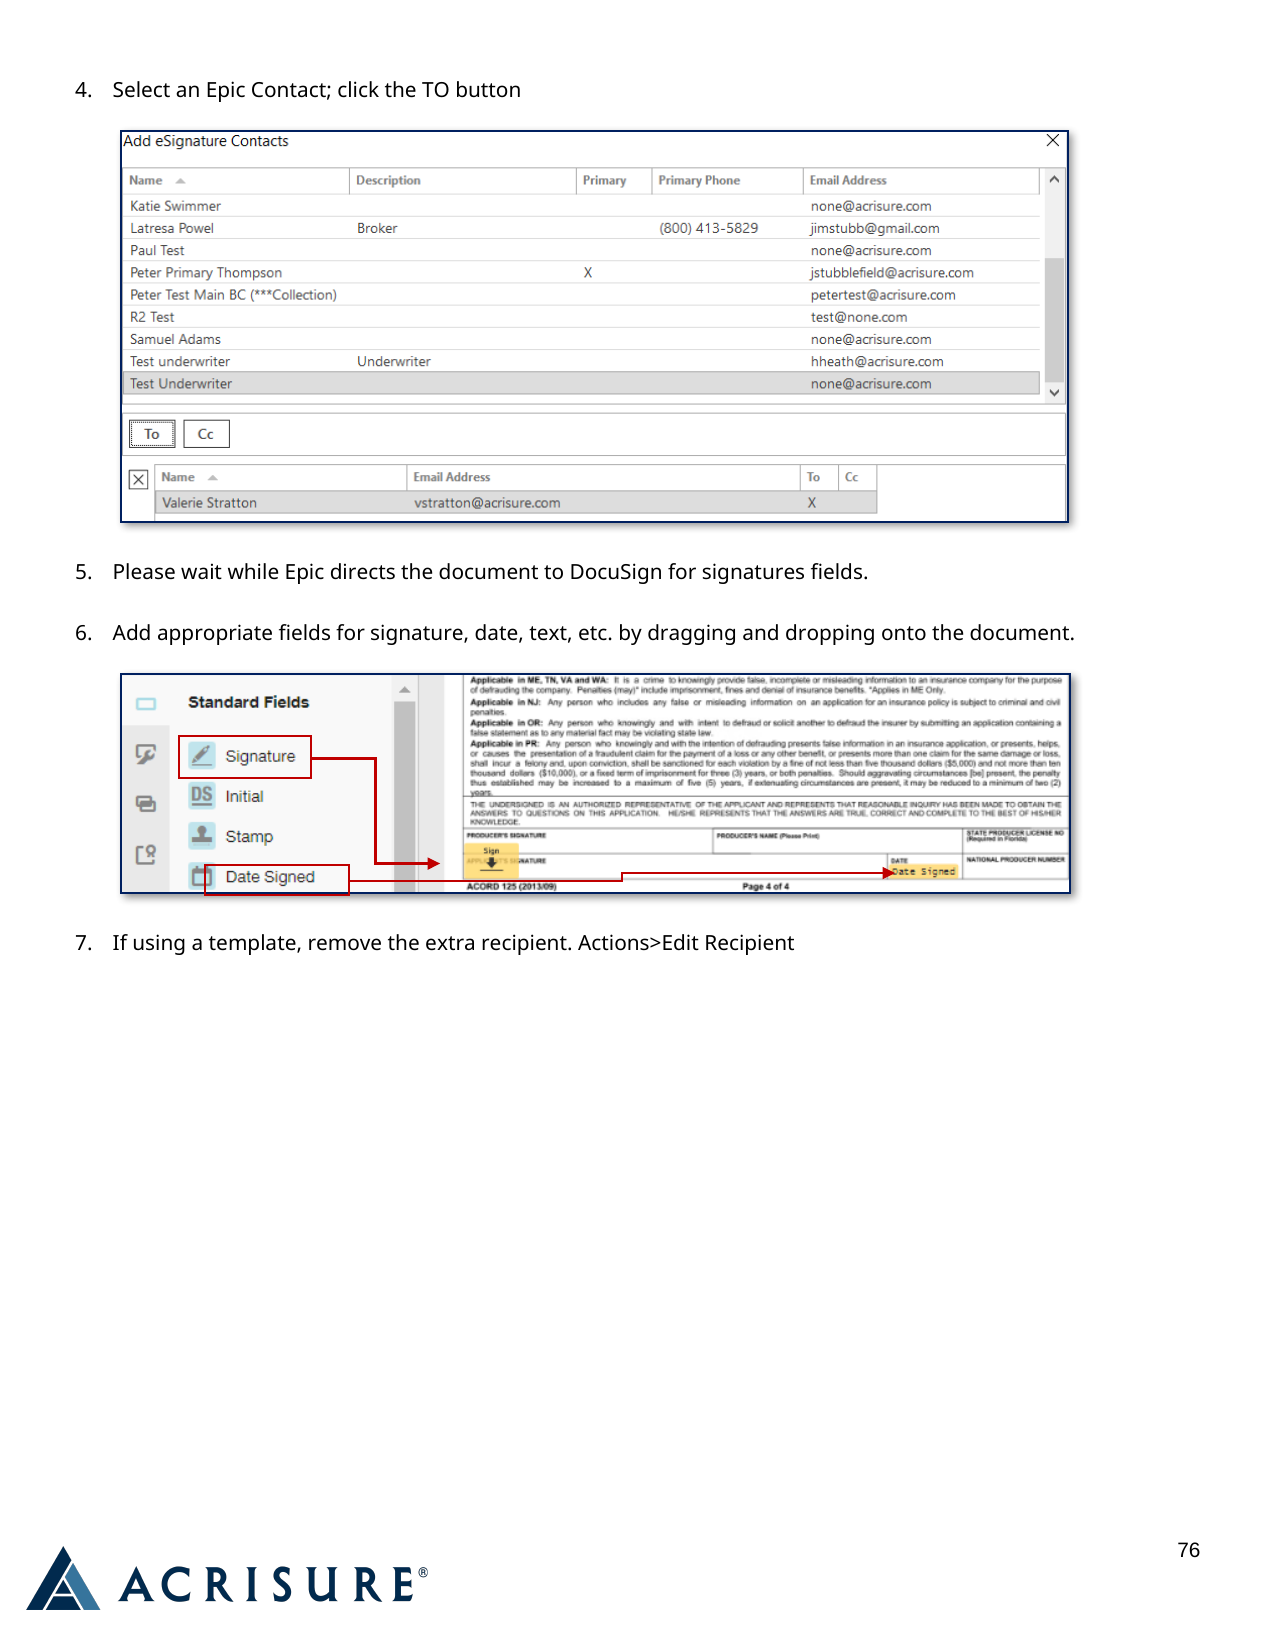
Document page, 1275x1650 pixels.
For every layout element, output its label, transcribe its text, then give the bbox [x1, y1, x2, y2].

list Add appropriate fields for signature, date, text, etc. by dragging and dropping onto the document. [75, 618, 1200, 647]
list Please wait while Epic directs the document to DocuSign for signatures fields. [75, 557, 1200, 616]
picture [26, 1546, 428, 1610]
picture [206, 866, 348, 892]
picture [122, 132, 1067, 521]
picture [122, 675, 1069, 892]
list Select an Epic Contact; click the TO button [75, 75, 1200, 103]
list If using a template, remove the extra recipient. Actions>Edit Recipient [75, 928, 1200, 957]
